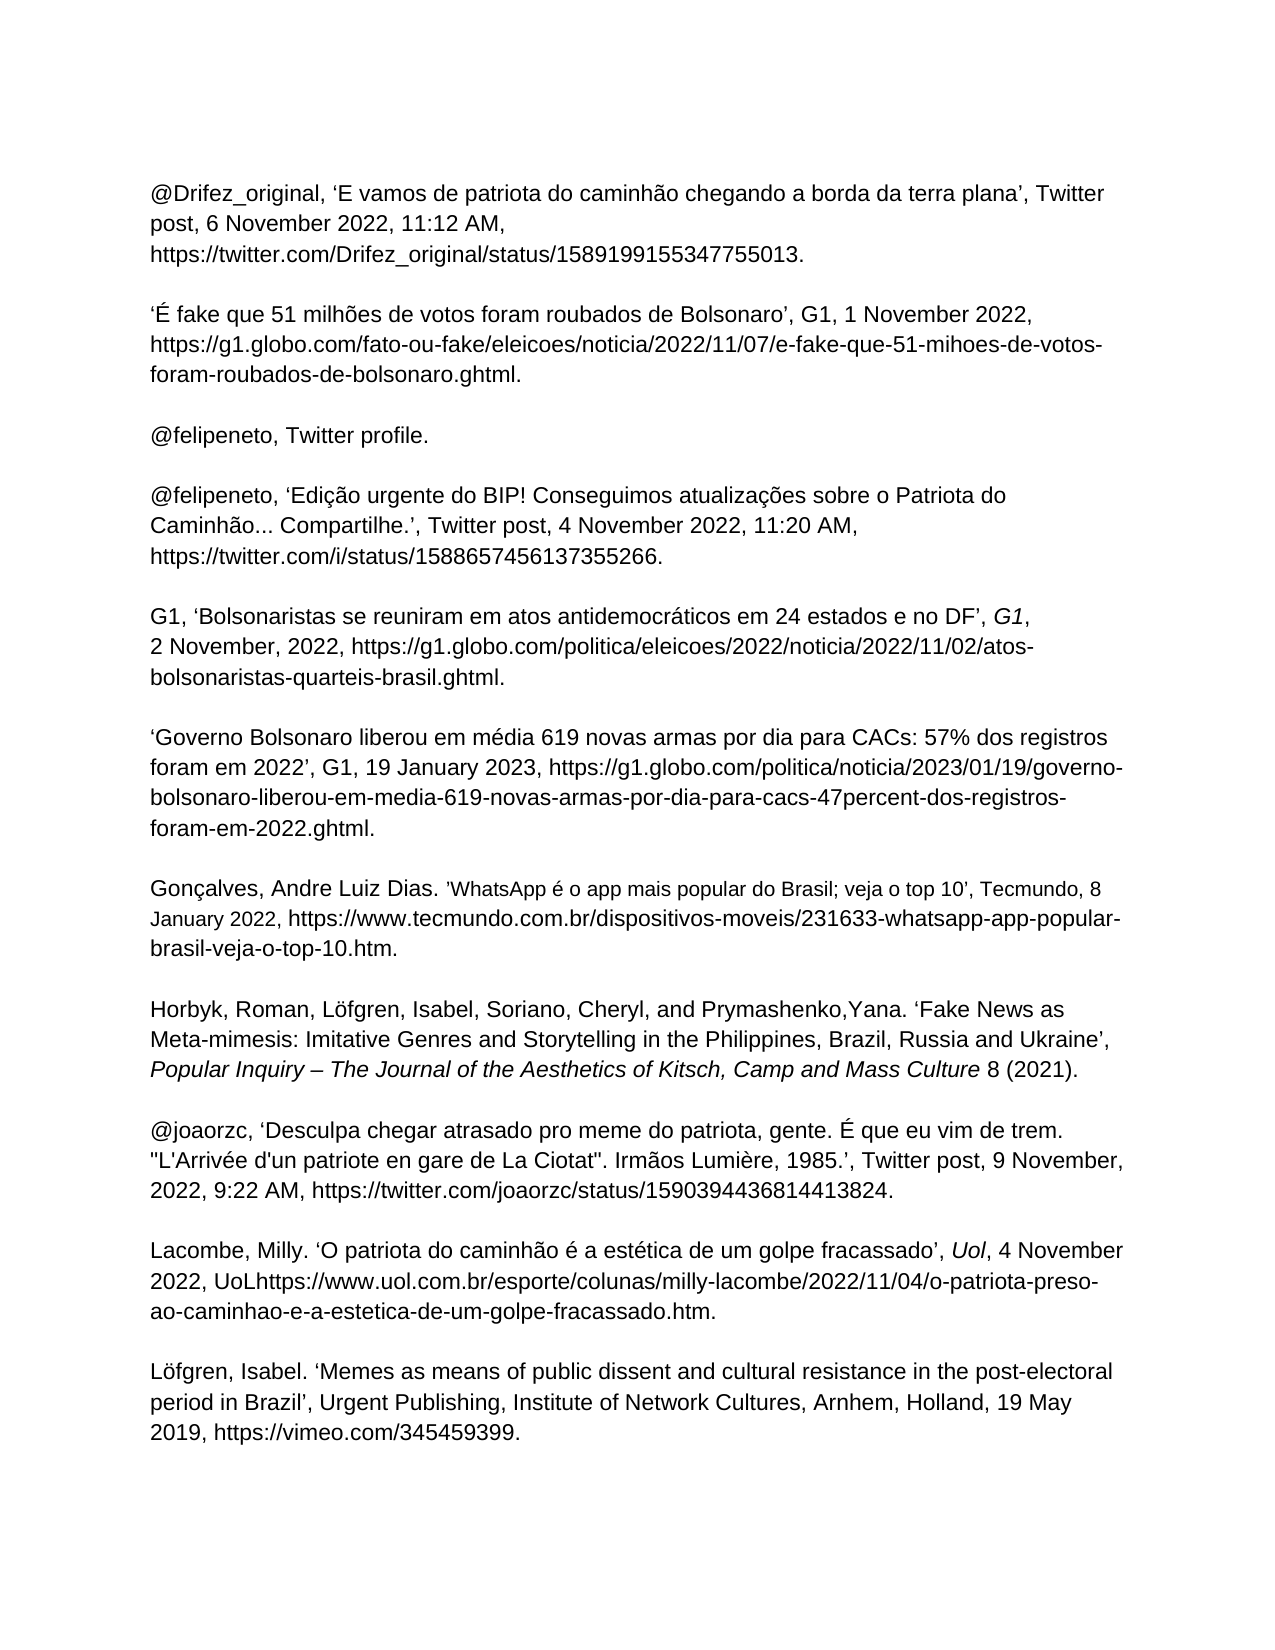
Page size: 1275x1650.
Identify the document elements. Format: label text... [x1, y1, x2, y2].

text Löfgren, Isabel. ‘Memes as means of public dissent and cultural resistance in the post-electoral period in Brazil’, Urgent Publishing, Institute of Network Cultures, Arnhem, Holland, 19 May 2019, https://vimeo.com/345459399. [150, 1358, 1125, 1445]
text 2 November, 2022, https://g1.globo.com/politica/eleicoes/2022/noticia/2022/11/02/atos-bolsonaristas-quarteis-brasil.ghtml. [150, 633, 1125, 690]
text Horbyk, Roman, Löfgren, Isabel, Soriano, Cheryl, and Prymashenko,Yana. ‘Fake News as Meta-mimesis: Imitative Genres and Storytelling in the Philippines, Brazil, Russia and Ukraine’, Popular Inquiry – The Journal of the Aesthetics of Kitsch, Camp and Mass Culture 8 (2021). [150, 996, 1125, 1083]
text ‘É fake que 51 milhões de votos foram roubados de Bolsonaro’, G1, 1 November 2022, https://g1.globo.com/fato-ou-fake/eleicoes/noticia/2022/11/07/e-fake-que-51-mihoes-de-votos-foram-roubados-de-bolsonaro.ghtml. [150, 301, 1125, 388]
text @Drifez_original, ‘E vamos de patriota do caminhão chegando a borda da terra plana’, Twitter post, 6 November 2022, 11:12 AM, https://twitter.com/Drifez_original/status/1589199155347755013. [150, 180, 1125, 267]
text G1, ‘Bolsonaristas se reuniram em atos antidemocráticos em 24 estados e no DF’, G1, [150, 603, 1125, 629]
text @joaorzc, ‘Desculpa chegar atrasado pro meme do patriota, gente. É que eu vim de trem. "L'Arrivée d'un patriote en gare de La Ciotat". Irmãos Lumière, 1985.’, Twitter post, 9 November, 2022, 9:22 AM, https://twitter.com/joaorzc/status/1590394436814413824. [150, 1117, 1125, 1203]
text @felipeneto, Twitter profile. [150, 422, 1125, 448]
text ‘Governo Bolsonaro liberou em média 619 novas armas por dia para CACs: 57% dos registros foram em 2022’, G1, 19 January 2023, https://g1.globo.com/politica/noticia/2023/01/19/governo-bolsonaro-liberou-em-media-619-novas-armas-por-dia-para-cacs-47percent-dos-registros-foram-em-2022.ghtml. [150, 724, 1125, 841]
text Lacombe, Milly. ‘O patriota do caminhão é a estética de um golpe fracassado’, Uol, 4 November 2022, UoLhttps://www.uol.com.br/esporte/colunas/milly-lacombe/2022/11/04/o-patriota-preso-ao-caminhao-e-a-estetica-de-um-golpe-fracassado.htm. [150, 1237, 1125, 1324]
text Gonçalves, Andre Luiz Dias. ’WhatsApp é o app mais popular do Brasil; veja o top 10’, Tecmundo, 8 January 2022, https://www.tecmundo.com.br/dispositivos-moveis/231633-whatsapp-app-popular-brasil-veja-o-top-10.htm. [150, 875, 1125, 962]
text @felipeneto, ‘Edição urgente do BIP! Conseguimos atualizações sobre o Patriota do Caminhão... Compartilhe.’, Twitter post, 4 November 2022, 11:20 AM, https://twitter.com/i/status/1588657456137355266. [150, 482, 1125, 569]
